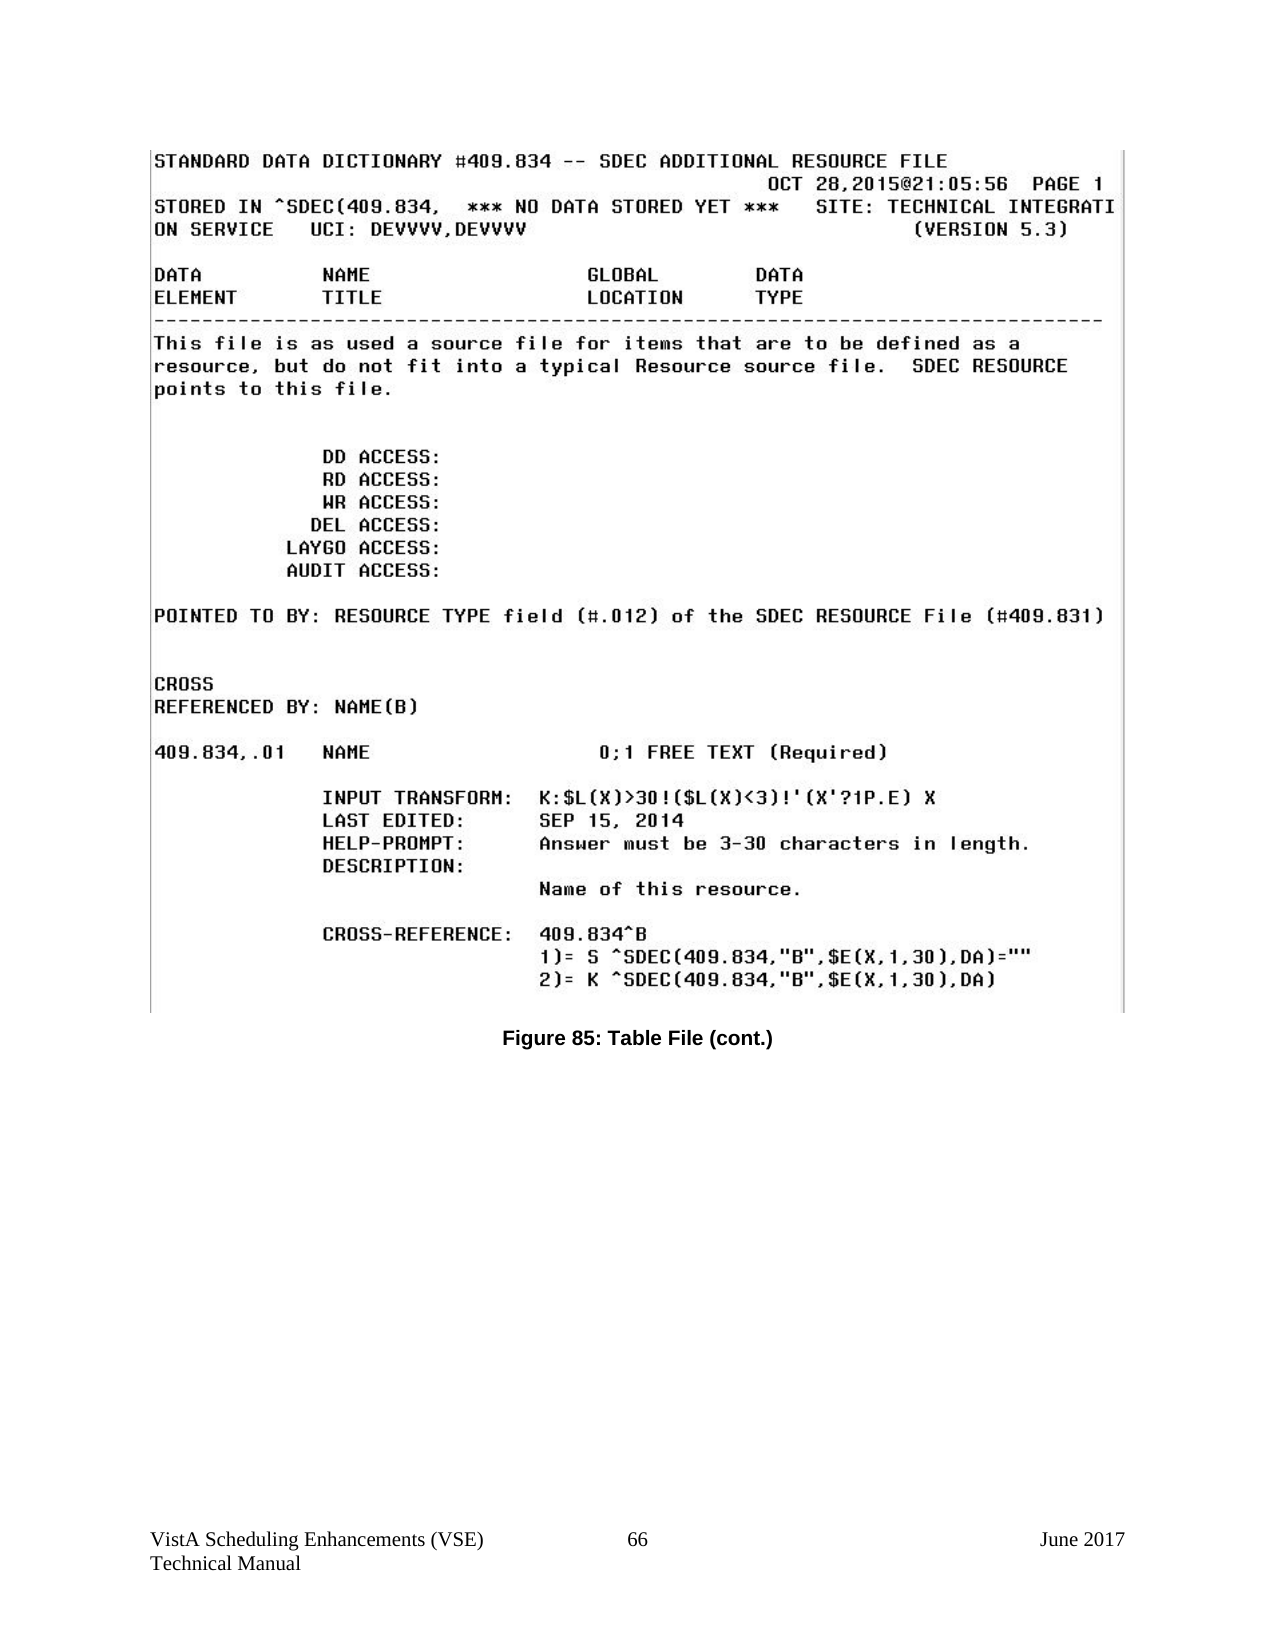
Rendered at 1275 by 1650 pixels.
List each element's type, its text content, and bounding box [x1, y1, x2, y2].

picture [150, 150, 1125, 1013]
